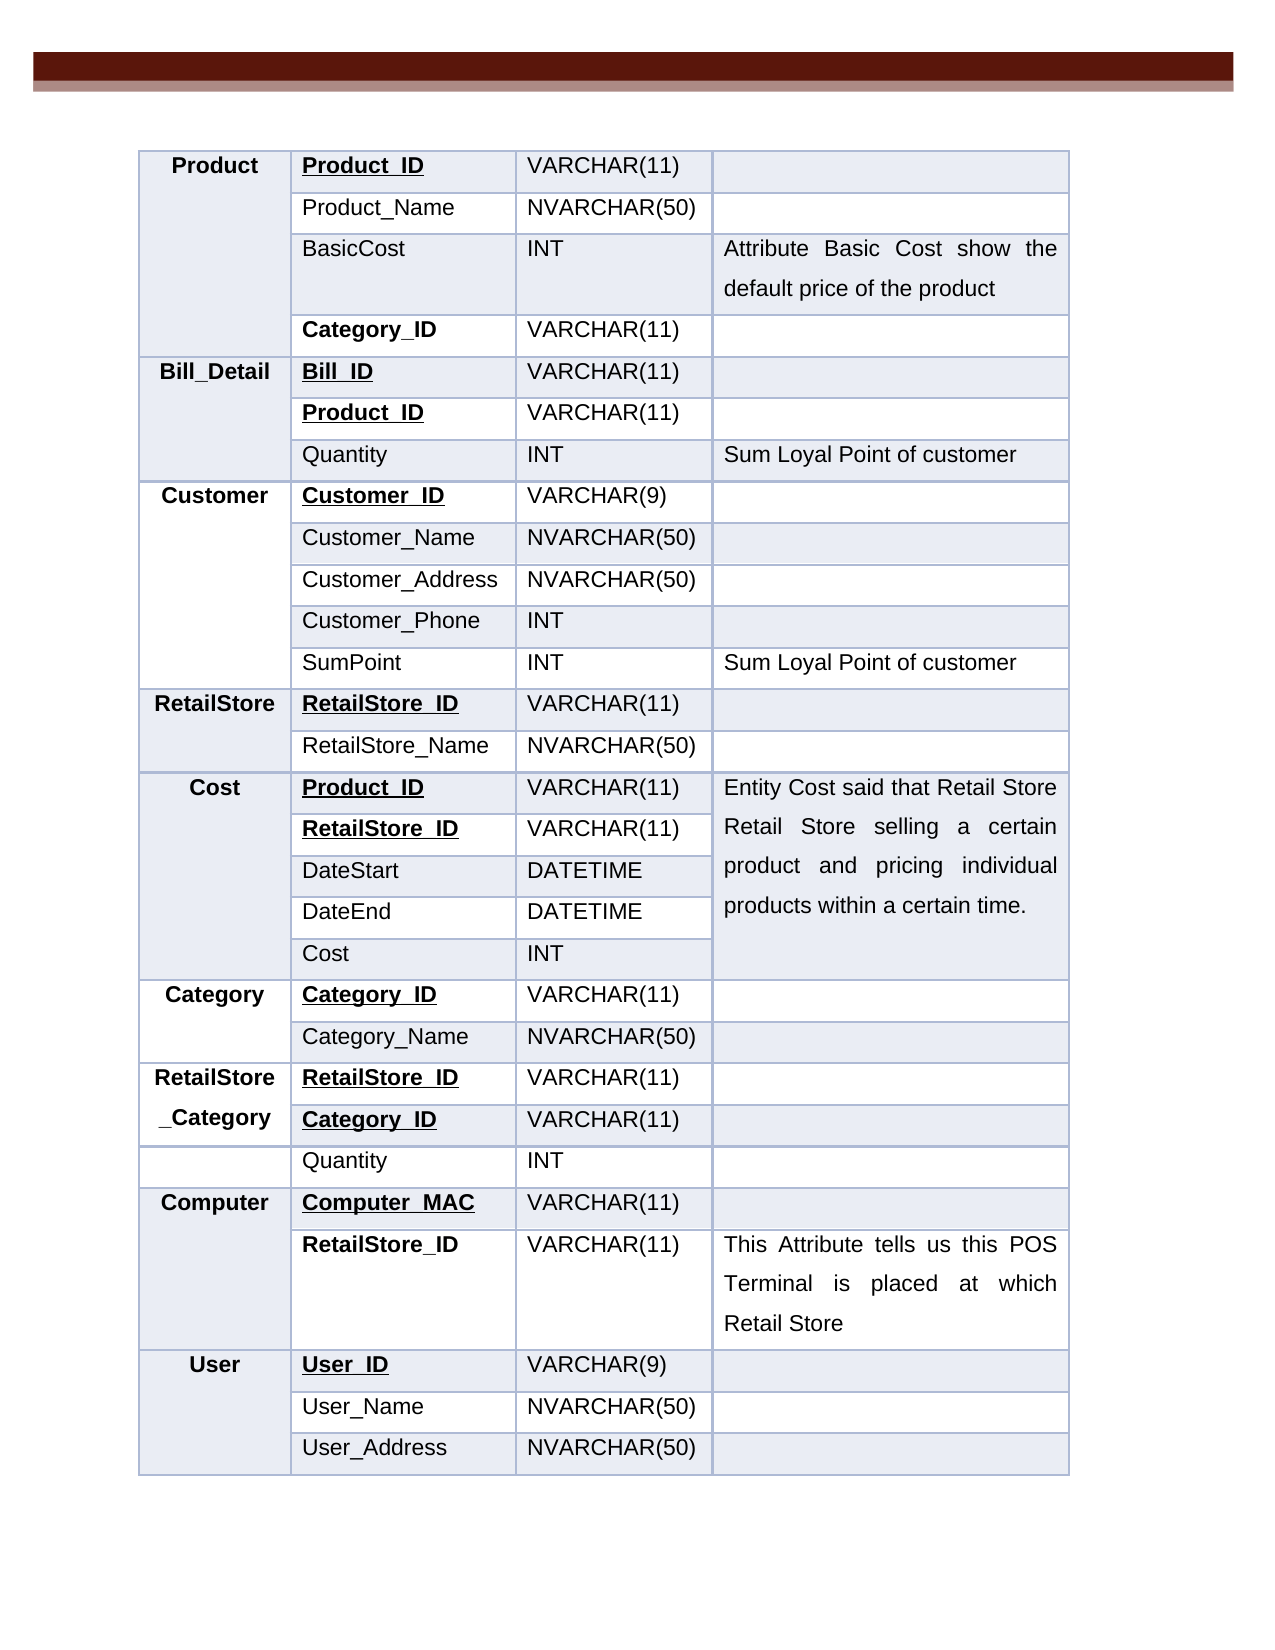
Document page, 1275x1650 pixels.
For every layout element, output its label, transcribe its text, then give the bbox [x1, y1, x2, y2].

table_cell VARCHAR(9) [517, 1351, 711, 1391]
table_cell This Attribute tells us this POS Terminal is placed at which Retail Store [714, 1231, 1068, 1349]
table_cell [714, 1064, 1068, 1104]
table_cell Sum Loyal Point of customer [714, 441, 1068, 480]
table_cell VARCHAR(11) [517, 152, 711, 192]
table_cell RetailStore_Name [292, 732, 515, 771]
table_cell RetailStore_ID [292, 690, 515, 730]
table_cell Customer_Name [292, 524, 515, 563]
table_cell INT [517, 940, 711, 979]
table_cell [714, 1189, 1068, 1228]
table_cell RetailStore_ID [292, 815, 515, 854]
table_cell Bill_Detail [140, 358, 290, 480]
table_cell [714, 732, 1068, 771]
table_cell DATETIME [517, 857, 711, 896]
table_cell [140, 1148, 290, 1187]
table_cell DATETIME [517, 898, 711, 938]
table_cell [714, 1393, 1068, 1432]
table_cell VARCHAR(11) [517, 358, 711, 397]
table_cell [714, 358, 1068, 397]
table_cell User [140, 1351, 290, 1474]
table_cell [714, 1106, 1068, 1145]
table_cell Computer_MAC [292, 1189, 515, 1228]
table_cell INT [517, 441, 711, 480]
table_cell [714, 483, 1068, 522]
table_cell Product_ID [292, 152, 515, 192]
table_cell [714, 607, 1068, 647]
table_cell RetailStore_Category [140, 1064, 290, 1145]
table_cell NVARCHAR(50) [517, 1023, 711, 1062]
table_cell Quantity [292, 1148, 515, 1187]
table_cell VARCHAR(11) [517, 774, 711, 813]
table_cell VARCHAR(11) [517, 1231, 711, 1349]
table_cell DateStart [292, 857, 515, 896]
table_cell NVARCHAR(50) [517, 1393, 711, 1432]
table_cell Product_ID [292, 774, 515, 813]
table_cell [714, 690, 1068, 730]
table_cell Bill_ID [292, 358, 515, 397]
table_cell NVARCHAR(50) [517, 1434, 711, 1474]
table_cell [714, 316, 1068, 356]
table_cell Customer_Address [292, 566, 515, 605]
table_cell Computer [140, 1189, 290, 1349]
table_cell RetailStore_ID [292, 1064, 515, 1104]
table_cell INT [517, 607, 711, 647]
table_cell [714, 524, 1068, 563]
table_cell Category [140, 981, 290, 1062]
table_cell NVARCHAR(50) [517, 566, 711, 605]
table_cell VARCHAR(11) [517, 690, 711, 730]
table_cell INT [517, 235, 711, 314]
table_cell Product_Name [292, 194, 515, 233]
table_cell VARCHAR(11) [517, 399, 711, 439]
table_cell DateEnd [292, 898, 515, 938]
table_cell User_Name [292, 1393, 515, 1432]
table_cell Customer_ID [292, 483, 515, 522]
table_cell INT [517, 649, 711, 688]
table_cell Category_ID [292, 1106, 515, 1145]
table_cell Product [140, 152, 290, 356]
table_cell [714, 152, 1068, 192]
table_cell RetailStore_ID [292, 1231, 515, 1349]
table_cell BasicCost [292, 235, 515, 314]
table_cell Attribute Basic Cost show the default price of the product [714, 235, 1068, 314]
table_cell [714, 1148, 1068, 1187]
table_cell Category_Name [292, 1023, 515, 1062]
table_cell VARCHAR(11) [517, 1106, 711, 1145]
table_cell [714, 566, 1068, 605]
table_cell [714, 1434, 1068, 1474]
table_cell VARCHAR(11) [517, 1189, 711, 1228]
table_cell SumPoint [292, 649, 515, 688]
table_cell NVARCHAR(50) [517, 194, 711, 233]
table_cell INT [517, 1148, 711, 1187]
table_cell VARCHAR(11) [517, 815, 711, 854]
table_cell VARCHAR(11) [517, 981, 711, 1021]
table_cell RetailStore [140, 690, 290, 771]
table_cell Category_ID [292, 316, 515, 356]
table_cell NVARCHAR(50) [517, 524, 711, 563]
table_cell Cost [292, 940, 515, 979]
table_cell Customer [140, 483, 290, 688]
table_cell Product_ID [292, 399, 515, 439]
table_cell VARCHAR(9) [517, 483, 711, 522]
table_cell VARCHAR(11) [517, 316, 711, 356]
table_cell Quantity [292, 441, 515, 480]
table_cell Customer_Phone [292, 607, 515, 647]
table_cell [714, 194, 1068, 233]
table_cell Category_ID [292, 981, 515, 1021]
table_cell VARCHAR(11) [517, 1064, 711, 1104]
table_cell [714, 399, 1068, 439]
table_cell Sum Loyal Point of customer [714, 649, 1068, 688]
table_cell NVARCHAR(50) [517, 732, 711, 771]
table_cell Cost [140, 774, 290, 979]
table_cell [714, 981, 1068, 1021]
table_cell User_Address [292, 1434, 515, 1474]
table_cell User_ID [292, 1351, 515, 1391]
table_cell [714, 1351, 1068, 1391]
table_cell [714, 1023, 1068, 1062]
table_cell Entity Cost said that Retail Store Retail Store selling a certain product and pricing individual products within a certain time. [714, 774, 1068, 979]
